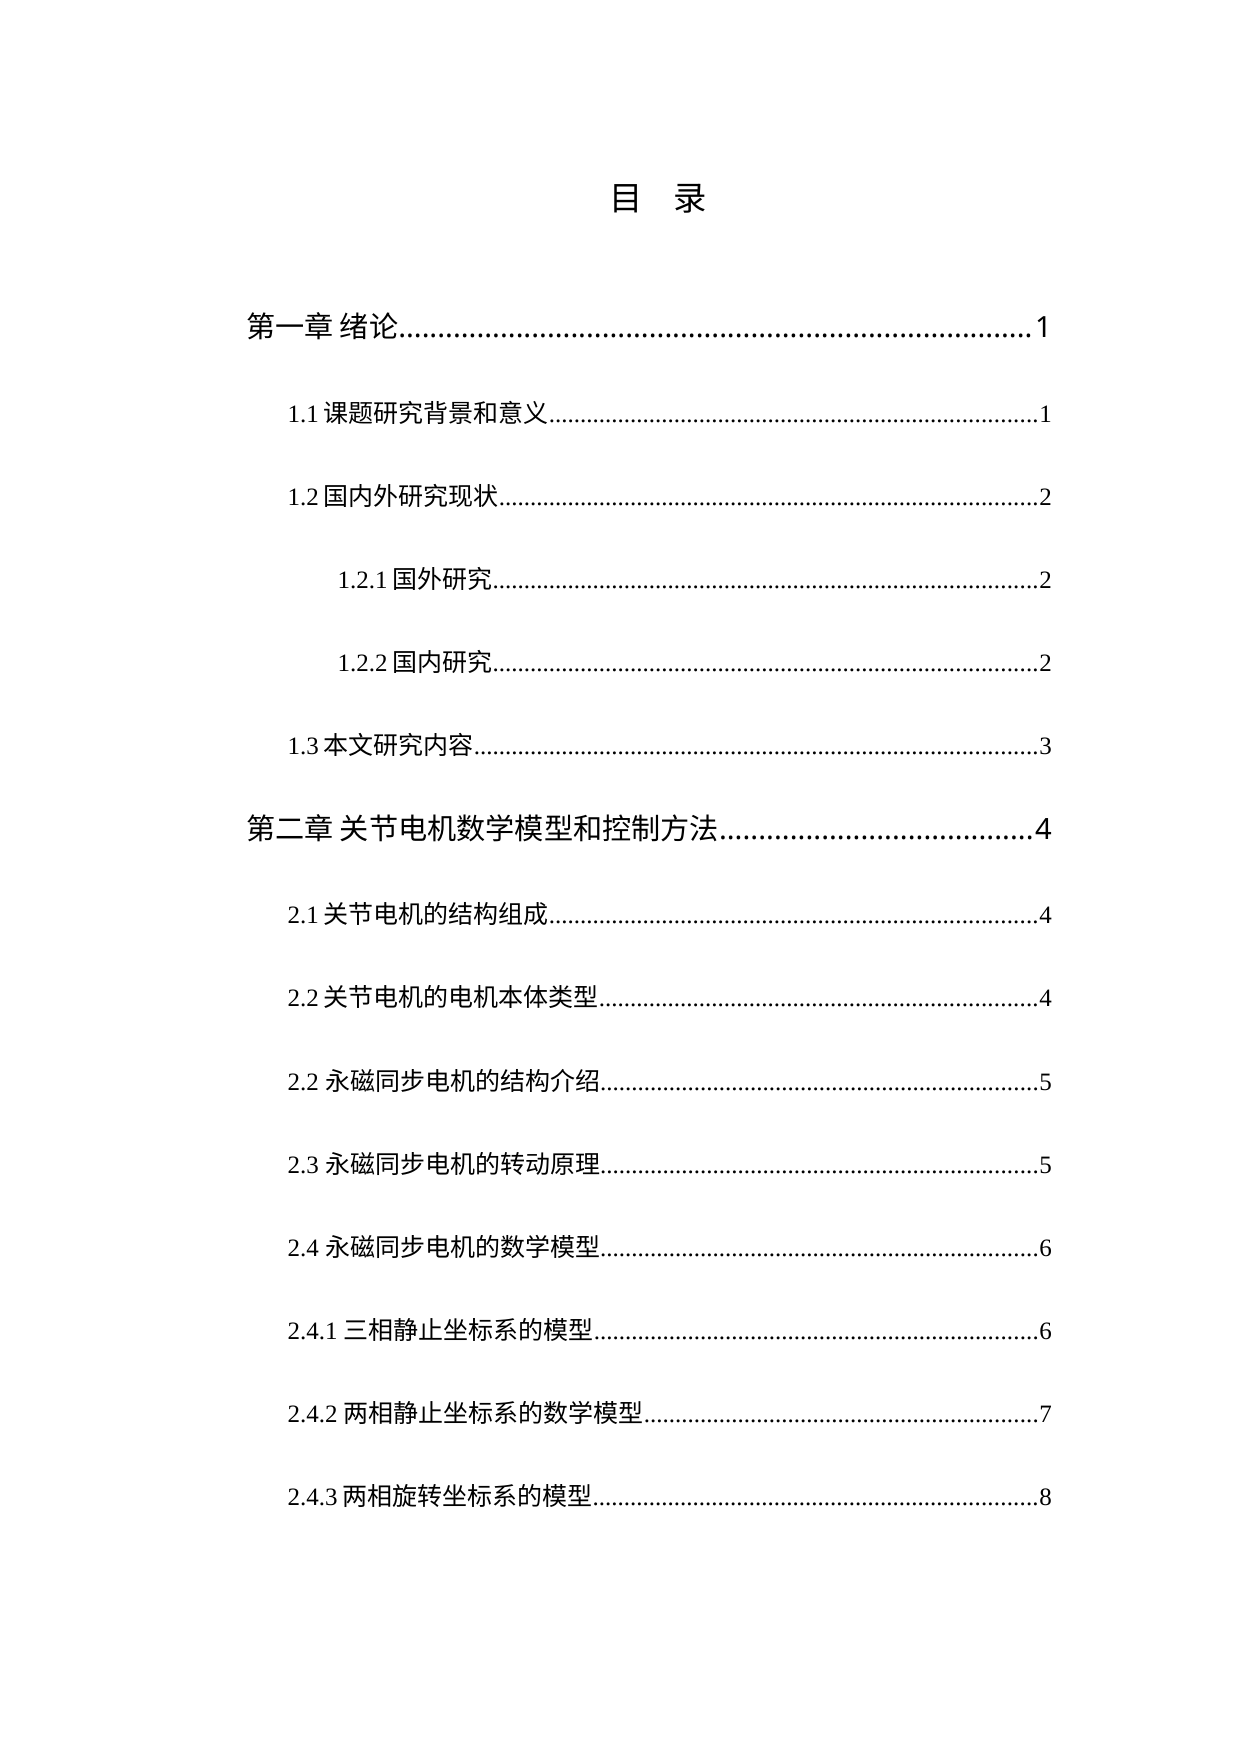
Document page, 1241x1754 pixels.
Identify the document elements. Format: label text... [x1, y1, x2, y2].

text 2.1关节电机的结构组成 4 [237, 880, 1053, 945]
text 1.3本文研究内容 3 [237, 711, 1053, 776]
text 2.4.1 三相静止坐标系的模型 6 [237, 1296, 1053, 1361]
text 2.4.3两相旋转坐标系的模型 8 [237, 1462, 1053, 1527]
text 2.2关节电机的电机本体类型 4 [237, 963, 1053, 1028]
text 2.2 永磁同步电机的结构介绍 5 [237, 1047, 1053, 1112]
text 1.2.2国内研究 2 [287, 628, 1053, 693]
text 2.4.2 两相静止坐标系的数学模型 7 [237, 1379, 1053, 1444]
text 2.4 永磁同步电机的数学模型 6 [237, 1213, 1053, 1278]
text 第二章 关节电机数学模型和控制方法 4 [187, 794, 1053, 859]
text 1.2.1国外研究 2 [287, 545, 1053, 610]
text 1.2国内外研究现状 2 [237, 462, 1053, 527]
text 1.1课题研究背景和意义 1 [237, 379, 1053, 444]
text 2.3 永磁同步电机的转动原理 5 [237, 1130, 1053, 1195]
text 目 录 [187, 163, 1053, 228]
text 第一章 绪论 1 [187, 292, 1053, 357]
